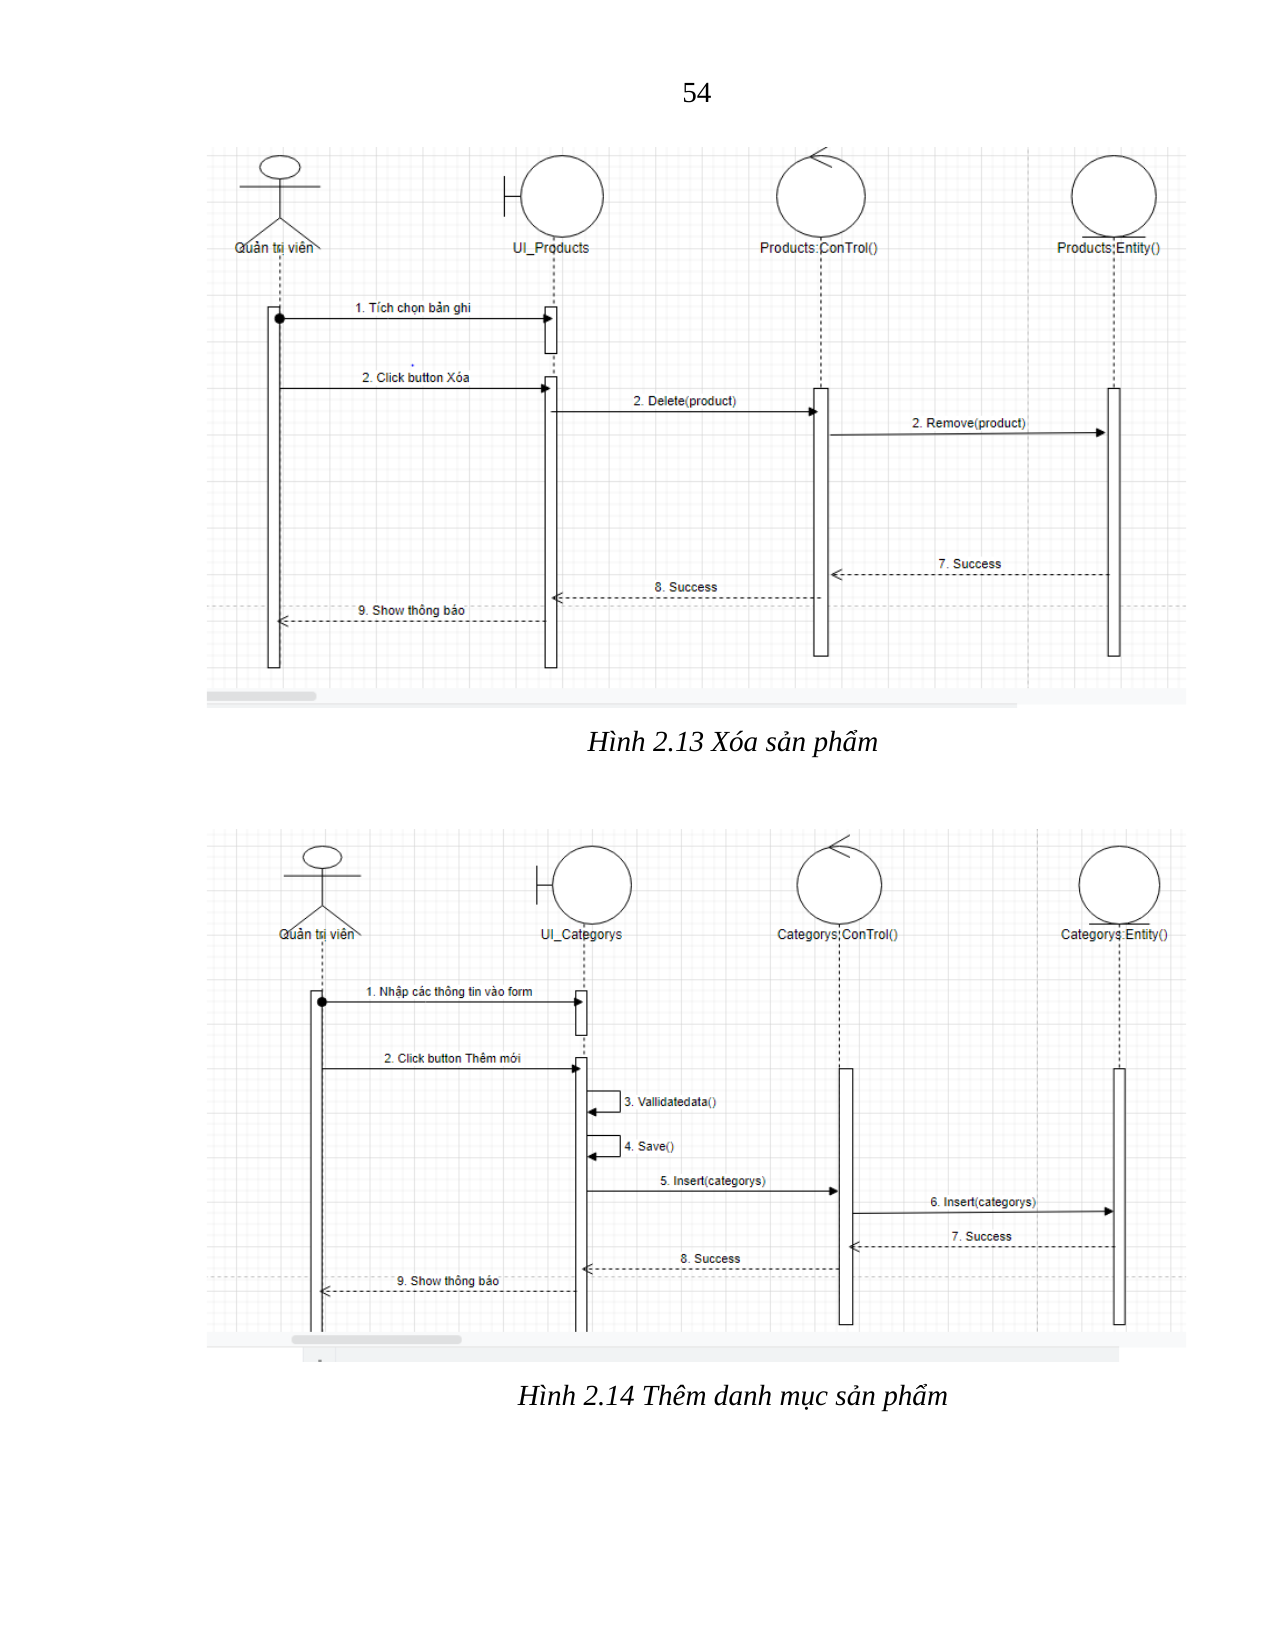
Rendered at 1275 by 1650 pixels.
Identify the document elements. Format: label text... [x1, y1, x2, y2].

picture [206, 147, 1187, 708]
picture [206, 829, 1187, 1362]
